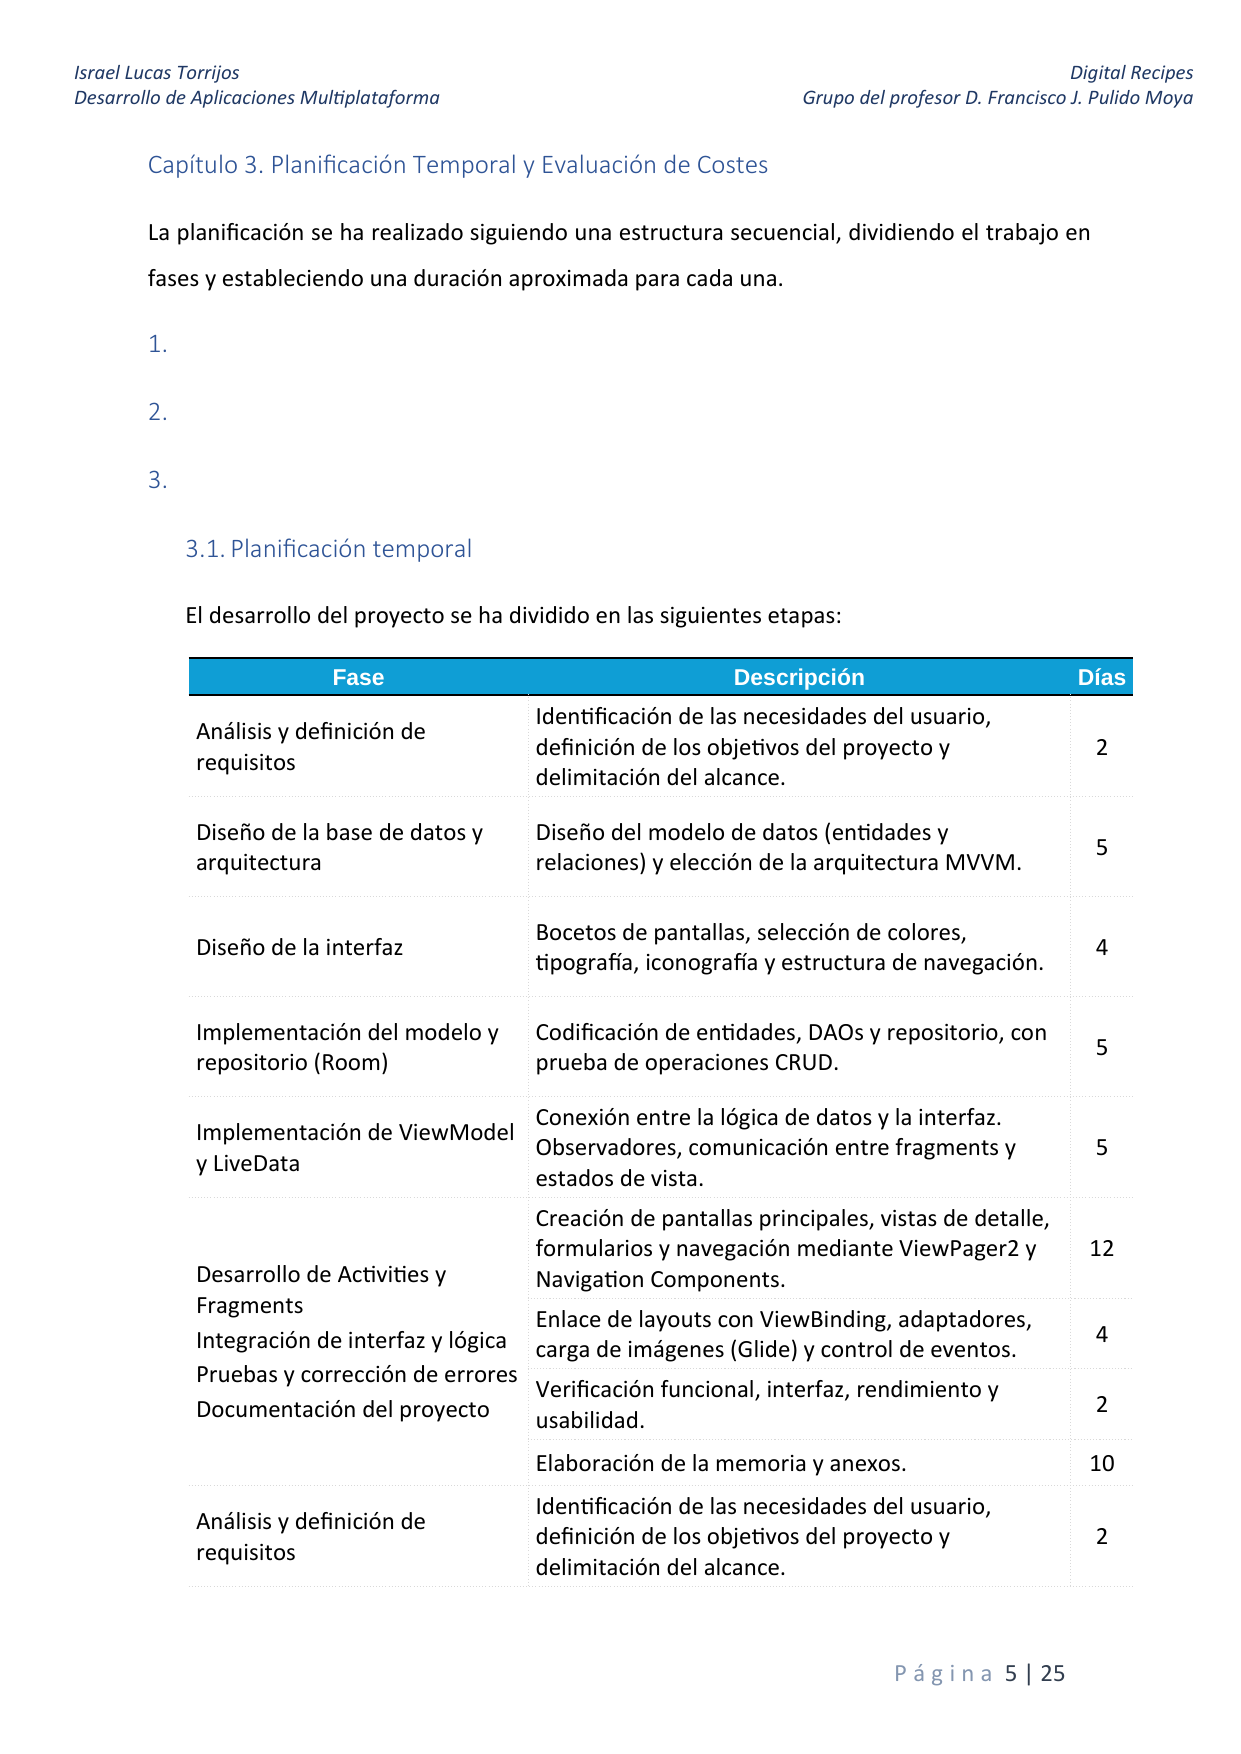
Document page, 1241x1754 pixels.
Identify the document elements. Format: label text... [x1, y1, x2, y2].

table_cell 5 [1070, 796, 1133, 896]
table_cell 2 [1070, 1368, 1133, 1438]
table_cell 2 [1070, 1485, 1133, 1586]
table_header Días [1070, 659, 1133, 694]
table_cell Análisis y definición de requisitos [189, 1485, 528, 1586]
table_cell Elaboración de la memoria y anexos. [528, 1439, 1070, 1485]
table_cell Enlace de layouts con ViewBinding, adaptadores, carga de imágenes (Glide) y control de eventos. [528, 1298, 1070, 1368]
table_cell Diseño de la interfaz [189, 896, 528, 996]
table_header Descripción [528, 659, 1070, 694]
table_cell Creación de pantallas principales, vistas de detalle, formularios y navegación mediante ViewPager2 y Navigation Components. [528, 1197, 1070, 1298]
table_cell Codificación de entidades, DAOs y repositorio, con prueba de operaciones CRUD. [528, 996, 1070, 1096]
table_cell 4 [1070, 1298, 1133, 1368]
table_cell Identificación de las necesidades del usuario, definición de los objetivos del proyecto y delimitación del alcance. [528, 696, 1070, 796]
text La planificación se ha realizado siguiendo una estructura secuencial, dividiendo el trabajo en fases y estableciendo una duración aproximada para cada una. [148, 216, 1092, 292]
table_cell Verificación funcional, interfaz, rendimiento y usabilidad. [528, 1368, 1070, 1438]
table_cell 5 [1070, 1096, 1133, 1197]
table_cell Bocetos de pantallas, selección de colores, tipografía, iconografía y estructura de navegación. [528, 896, 1070, 996]
table_cell Diseño del modelo de datos (entidades y relaciones) y elección de la arquitectura MVVM. [528, 796, 1070, 896]
text El desarrollo del proyecto se ha dividido en las siguientes etapas: [185, 599, 1092, 629]
table_cell 4 [1070, 896, 1133, 996]
table_cell Desarrollo de Activities y Fragments Integración de interfaz y lógica Pruebas y corrección de errores Documentación del proyecto [189, 1197, 528, 1485]
table_cell 12 [1070, 1197, 1133, 1298]
subtitle Capítulo 3. Planificación Temporal y Evaluación de Costes [148, 148, 1092, 181]
subtitle Planificación temporal [185, 531, 1092, 564]
table_cell 10 [1070, 1439, 1133, 1485]
table_cell Implementación del modelo y repositorio (Room) [189, 996, 528, 1096]
table_cell Conexión entre la lógica de datos y la interfaz. Observadores, comunicación entre fragments y estados de vista. [528, 1096, 1070, 1197]
table_cell Implementación de ViewModel y LiveData [189, 1096, 528, 1197]
table_cell Diseño de la base de datos y arquitectura [189, 796, 528, 896]
table_header Fase [189, 659, 528, 694]
table_cell Análisis y definición de requisitos [189, 696, 528, 796]
table_cell 5 [1070, 996, 1133, 1096]
table_cell Identificación de las necesidades del usuario, definición de los objetivos del proyecto y delimitación del alcance. [528, 1485, 1070, 1586]
table_cell 2 [1070, 696, 1133, 796]
